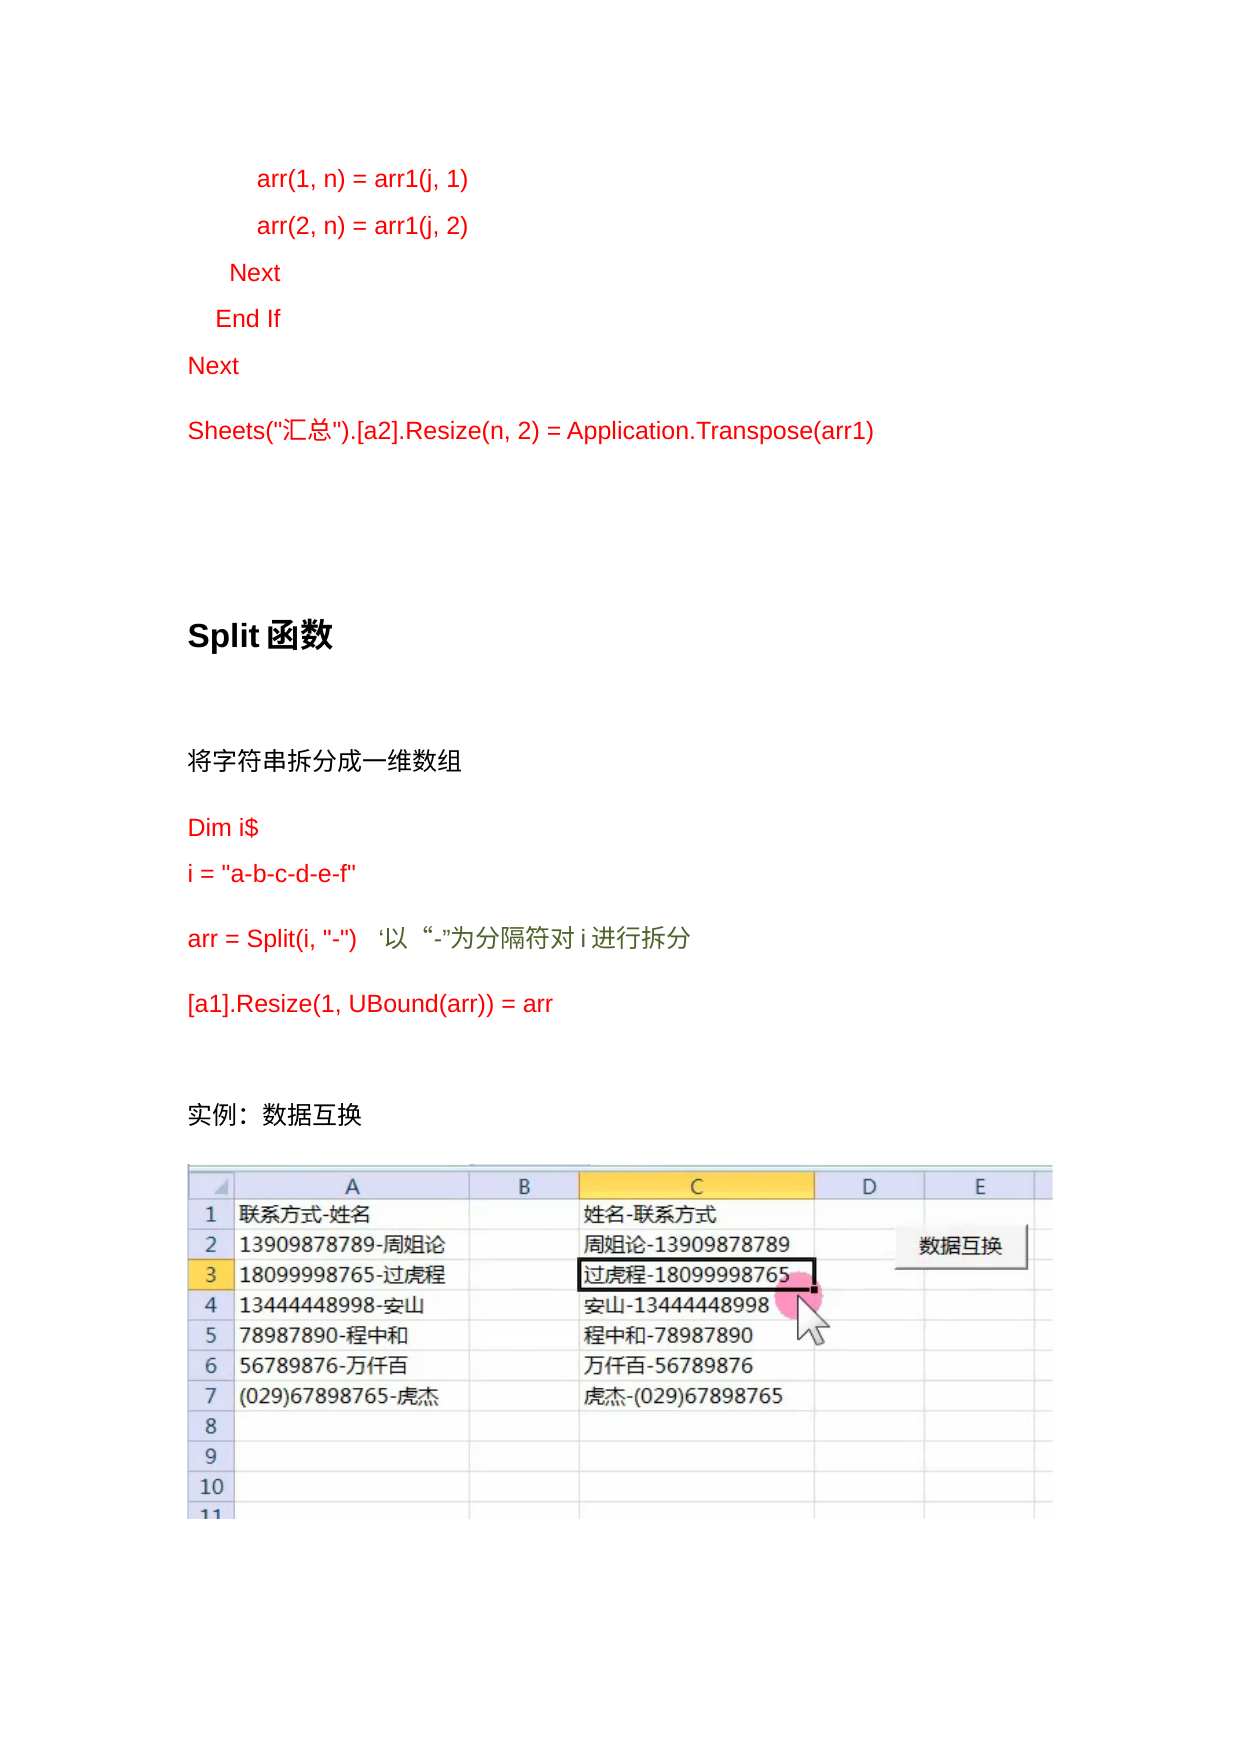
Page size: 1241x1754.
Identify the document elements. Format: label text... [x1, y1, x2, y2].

text End If [187, 303, 1053, 335]
subtitle Split函数 [187, 600, 1053, 665]
text Sheets("汇总").[a2].Resize(n, 2) = Application.Transpose(arr1) [187, 396, 1053, 461]
text Dim i$ [187, 811, 1053, 843]
text 将字符串拆分成一维数组 [187, 727, 1053, 792]
text arr = Split(i, "-") ‘以“-”为分隔符对i进行拆分 [187, 904, 1053, 969]
text 实例：数据互换 [187, 1081, 1053, 1146]
text Next [187, 349, 1053, 382]
text arr(2, n) = arr1(j, 2) [187, 209, 1053, 241]
picture [187, 1164, 1053, 1519]
text arr(1, n) = arr1(j, 1) [187, 162, 1053, 194]
text Next [187, 256, 1053, 288]
text [a1].Resize(1, UBound(arr)) = arr [187, 987, 1053, 1020]
text i = "a-b-c-d-e-f" [187, 857, 1053, 890]
